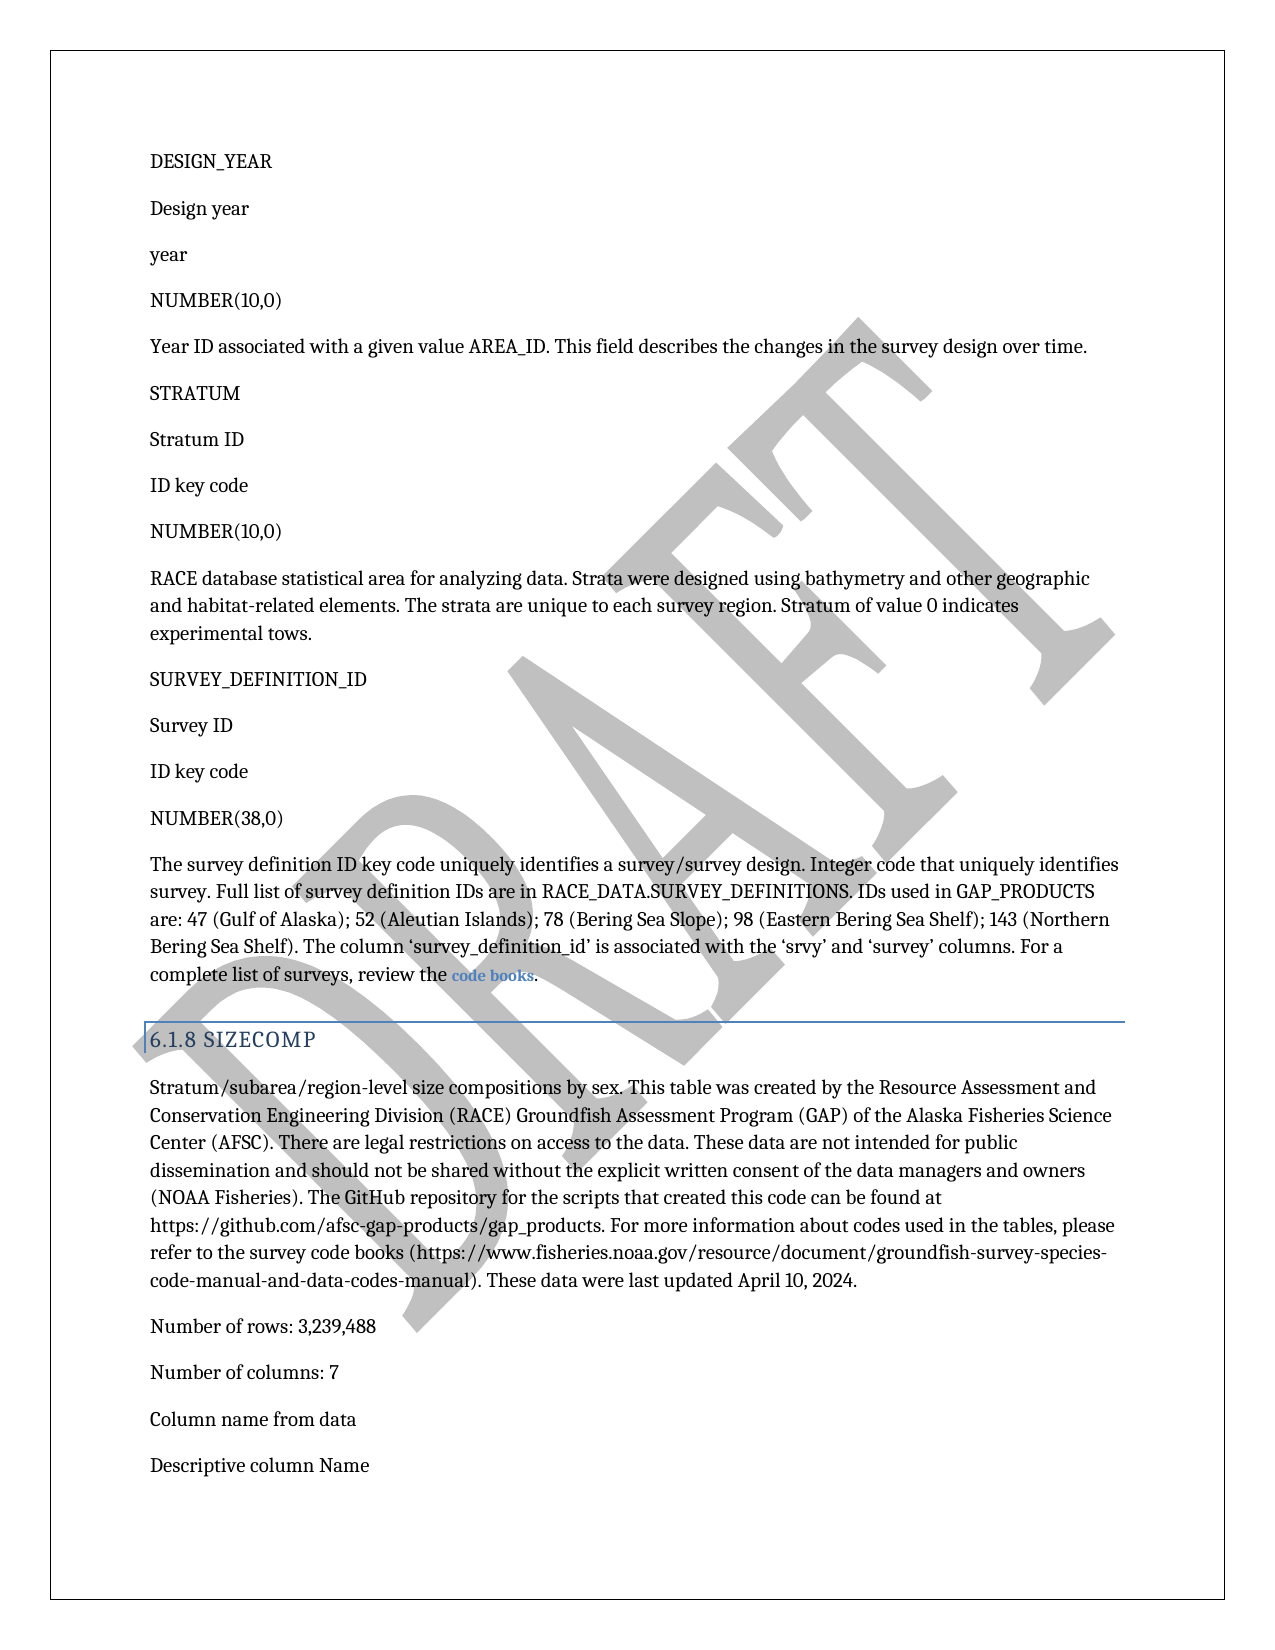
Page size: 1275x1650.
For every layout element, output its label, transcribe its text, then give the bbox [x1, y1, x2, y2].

text ID key code [150, 474, 1125, 498]
text NUMBER(10,0) [150, 289, 1125, 313]
text NUMBER(10,0) [150, 520, 1125, 544]
text Descriptive column Name [150, 1453, 1125, 1477]
text DESIGN_YEAR [150, 150, 1125, 174]
text STRATUM [150, 381, 1125, 405]
text Stratum/subarea/region-level size compositions by sex. This table was created by the Resource Assessment and Conservation Engineering Division (RACE) Groundfish Assessment Program (GAP) of the Alaska Fisheries Science Center (AFSC). There are legal restrictions on access to the data. These data are not intended for public dissemination and should not be shared without the explicit written consent of the data managers and owners (NOAA Fisheries). The GitHub repository for the scripts that created this code can be found at https://github.com/afsc-gap-products/gap_products. For more information about codes used in the tables, please refer to the survey code books (https://www.fisheries.noaa.gov/resource/document/groundfish-survey-species-code-manual-and-data-codes-manual). These data were last updated April 10, 2024. [150, 1076, 1125, 1292]
text Design year [150, 196, 1125, 220]
text ID key code [150, 760, 1125, 784]
text SURVEY_DEFINITION_ID [150, 667, 1125, 691]
text Stratum ID [150, 427, 1125, 451]
text NUMBER(38,0) [150, 806, 1125, 830]
text Survey ID [150, 714, 1125, 738]
subtitle 6.1.8 SIZECOMP [146, 1023, 1125, 1053]
text The survey definition ID key code uniquely identifies a survey/survey design. Integer code that uniquely identifies survey. Full list of survey definition IDs are in RACE_DATA.SURVEY_DEFINITIONS. IDs used in GAP_PRODUCTS are: 47 (Gulf of Alaska); 52 (Aleutian Islands); 78 (Bering Sea Slope); 98 (Eastern Bering Sea Shelf); 143 (Northern Bering Sea Shelf). The column ‘survey_definition_id’ is associated with the ‘srvy’ and ‘survey’ columns. For a complete list of surveys, review the code books. [150, 852, 1125, 986]
text Number of columns: 7 [150, 1361, 1125, 1385]
text Year ID associated with a given value AREA_ID. This field describes the changes in the survey design over time. [150, 335, 1125, 359]
text Number of rows: 3,239,488 [150, 1315, 1125, 1339]
text RACE database statistical area for analyzing data. Strata were designed using bathymetry and other geographic and habitat-related elements. The strata are unique to each survey region. Stratum of value 0 indicates experimental tows. [150, 566, 1125, 645]
text Column name from data [150, 1407, 1125, 1431]
text year [150, 242, 1125, 266]
